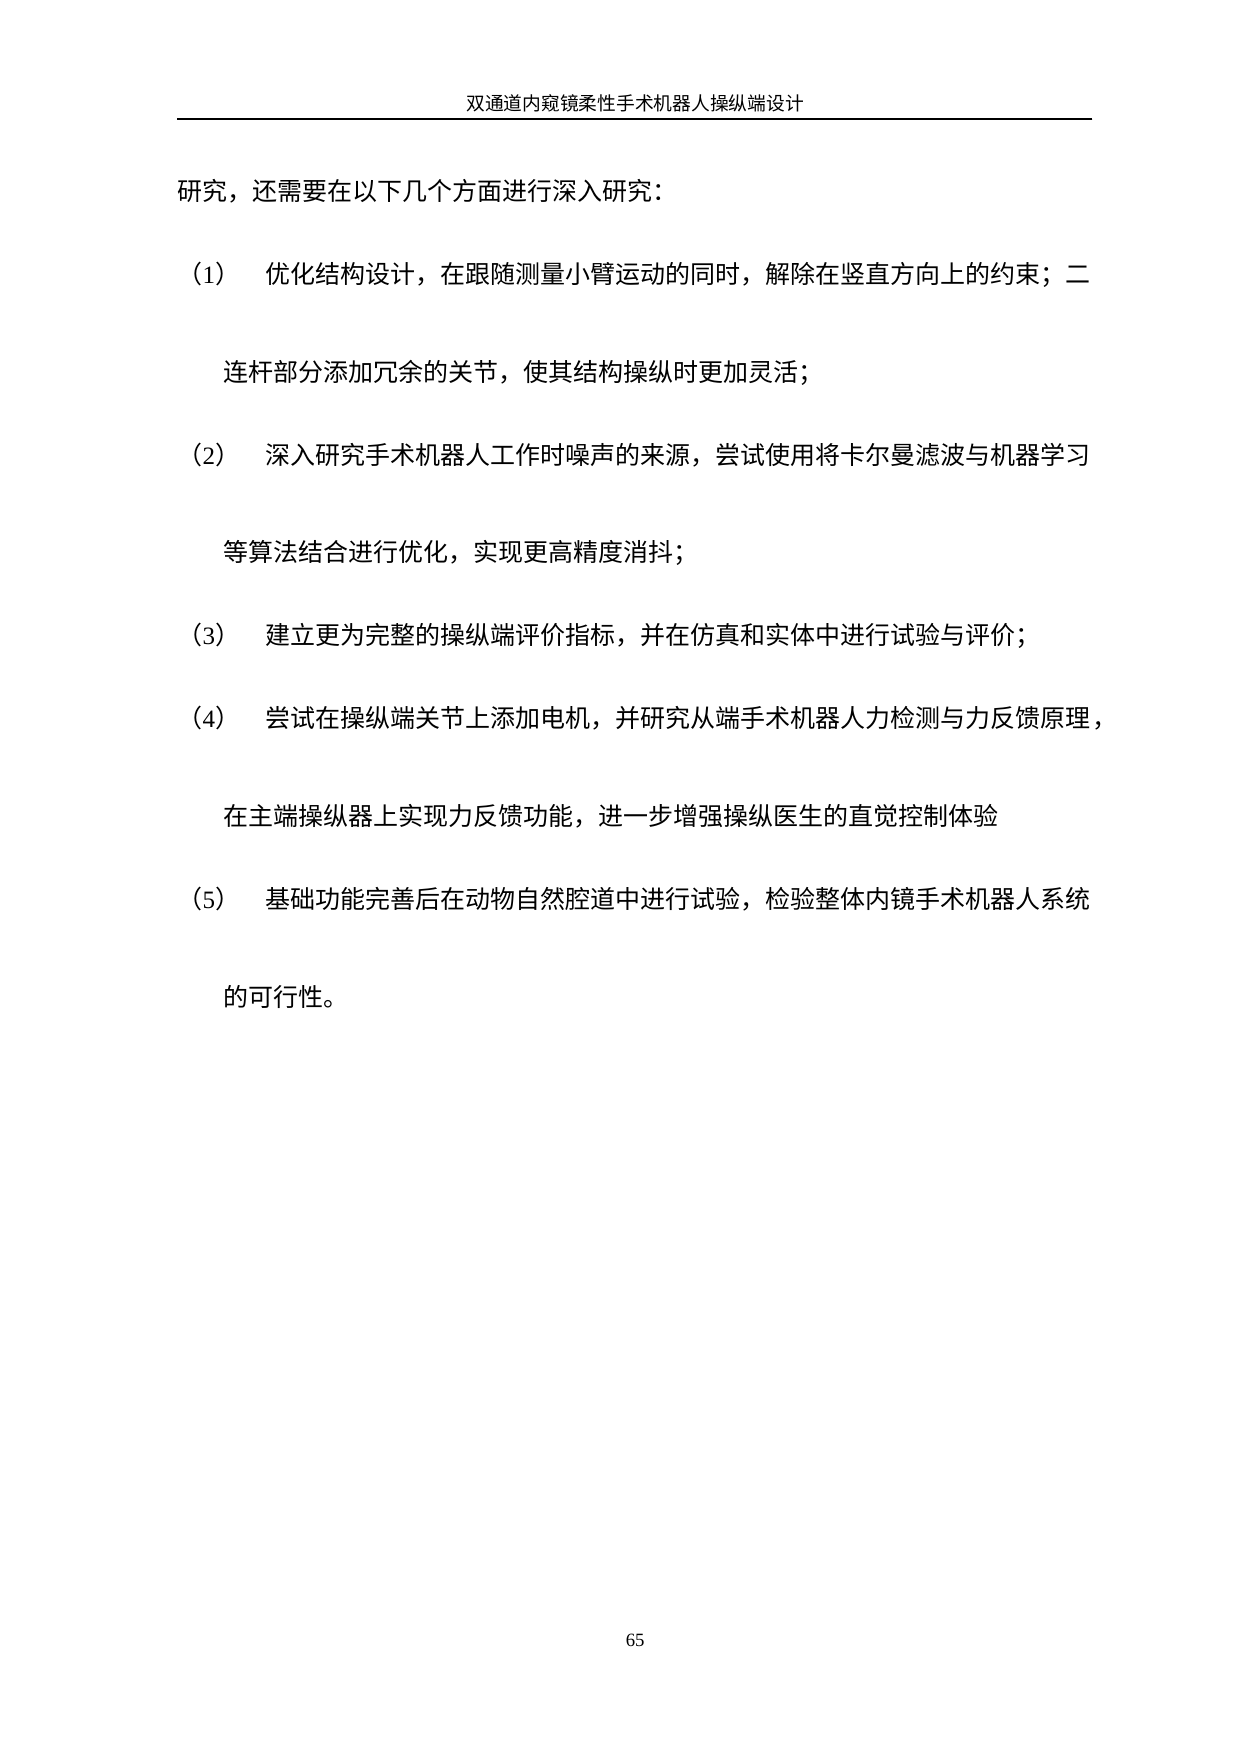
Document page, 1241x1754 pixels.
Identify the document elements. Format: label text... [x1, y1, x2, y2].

list 深入研究手术机器人工作时噪声的来源，尝试使用将卡尔曼滤波与机器学习等算法结合进行优化，实现更高精度消抖； [177, 421, 1092, 583]
list 优化结构设计，在跟随测量小臂运动的同时，解除在竖直方向上的约束；二连杆部分添加冗余的关节，使其结构操纵时更加灵活； [177, 240, 1092, 403]
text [177, 157, 1092, 222]
list 尝试在操纵端关节上添加电机，并研究从端手术机器人力检测与力反馈原理，在主端操纵器上实现力反馈功能，进一步增强操纵医生的直觉控制体验 [177, 684, 1092, 847]
list 基础功能完善后在动物自然腔道中进行试验，检验整体内镜手术机器人系统的可行性。 [177, 865, 1092, 1028]
list 建立更为完整的操纵端评价指标，并在仿真和实体中进行试验与评价； [177, 601, 1092, 666]
